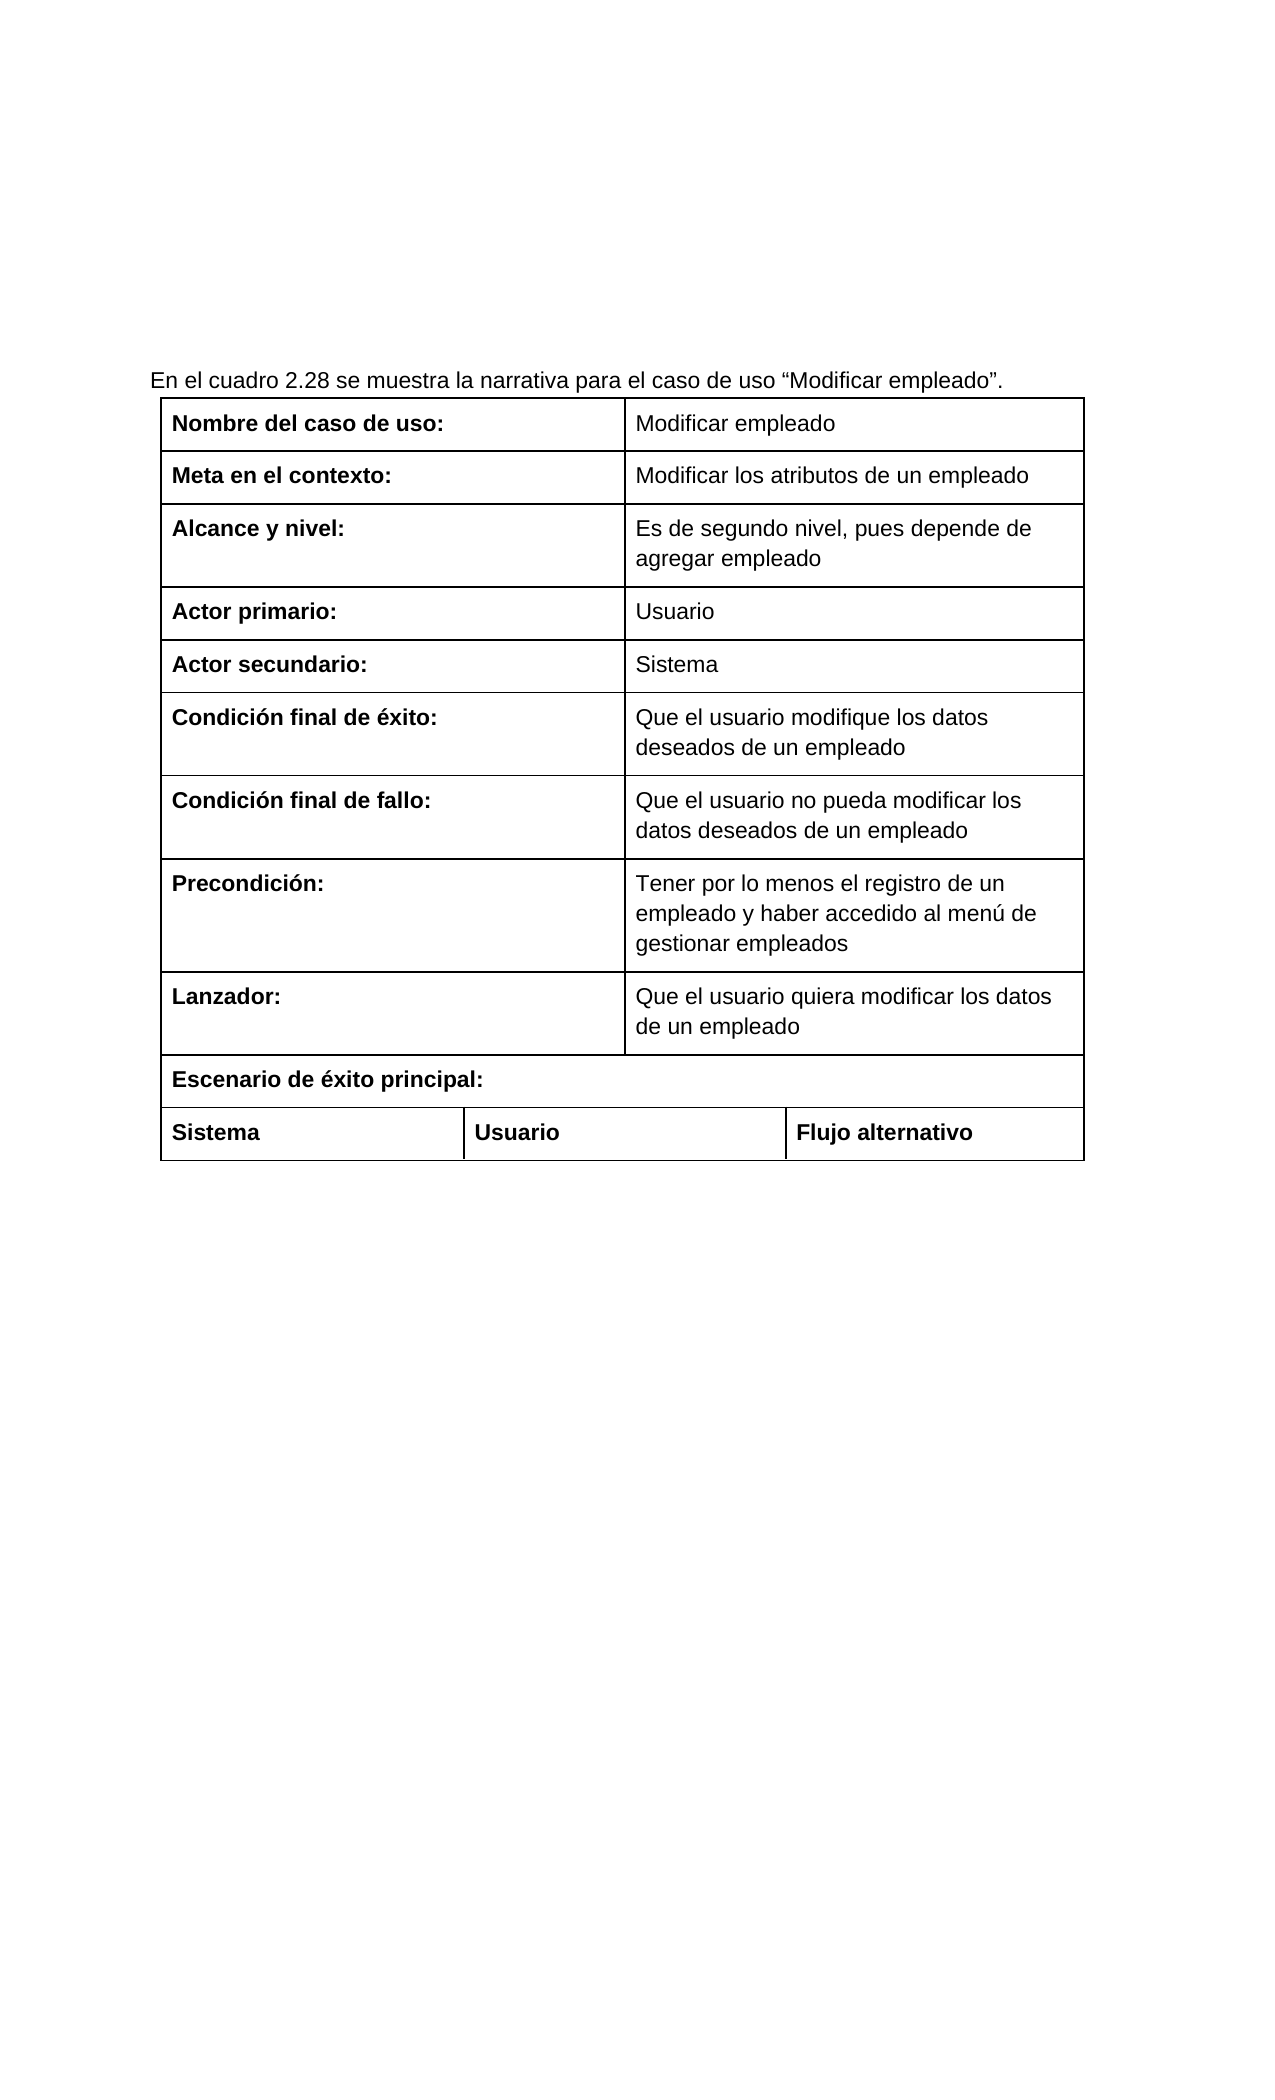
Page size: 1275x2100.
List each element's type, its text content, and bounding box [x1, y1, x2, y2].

table_cell Alcance y nivel: [162, 505, 624, 586]
table_cell Actor primario: [162, 588, 624, 639]
table_cell Condición final de éxito: [162, 693, 624, 774]
table_cell Lanzador: [162, 973, 624, 1054]
table_cell Modificar los atributos de un empleado [626, 452, 1083, 503]
table_cell Usuario [626, 588, 1083, 639]
table_cell Es de segundo nivel, pues depende de agregar empleado [626, 505, 1083, 586]
table_cell Usuario [465, 1108, 785, 1159]
table_cell Sistema [162, 1108, 463, 1159]
table_cell Precondición: [162, 860, 624, 971]
table_cell Condición final de fallo: [162, 776, 624, 858]
table_cell Que el usuario no pueda modificar los datos deseados de un empleado [626, 776, 1083, 858]
table_cell Tener por lo menos el registro de un empleado y haber accedido al menú de gestionar empleados [626, 860, 1083, 971]
text En el cuadro 2.28 se muestra la narrativa para el caso de uso “Modificar empleado”. [150, 367, 1125, 393]
table_cell Escenario de éxito principal: [162, 1056, 1083, 1107]
table_cell Meta en el contexto: [162, 452, 624, 503]
table_header Nombre del caso de uso: [162, 399, 624, 450]
table_header Modificar empleado [626, 399, 1083, 450]
table_cell Flujo alternativo [787, 1108, 1083, 1159]
table_cell Que el usuario quiera modificar los datos de un empleado [626, 973, 1083, 1054]
table_cell Sistema [626, 641, 1083, 692]
table_cell Actor secundario: [162, 641, 624, 692]
table_cell Que el usuario modifique los datos deseados de un empleado [626, 693, 1083, 774]
